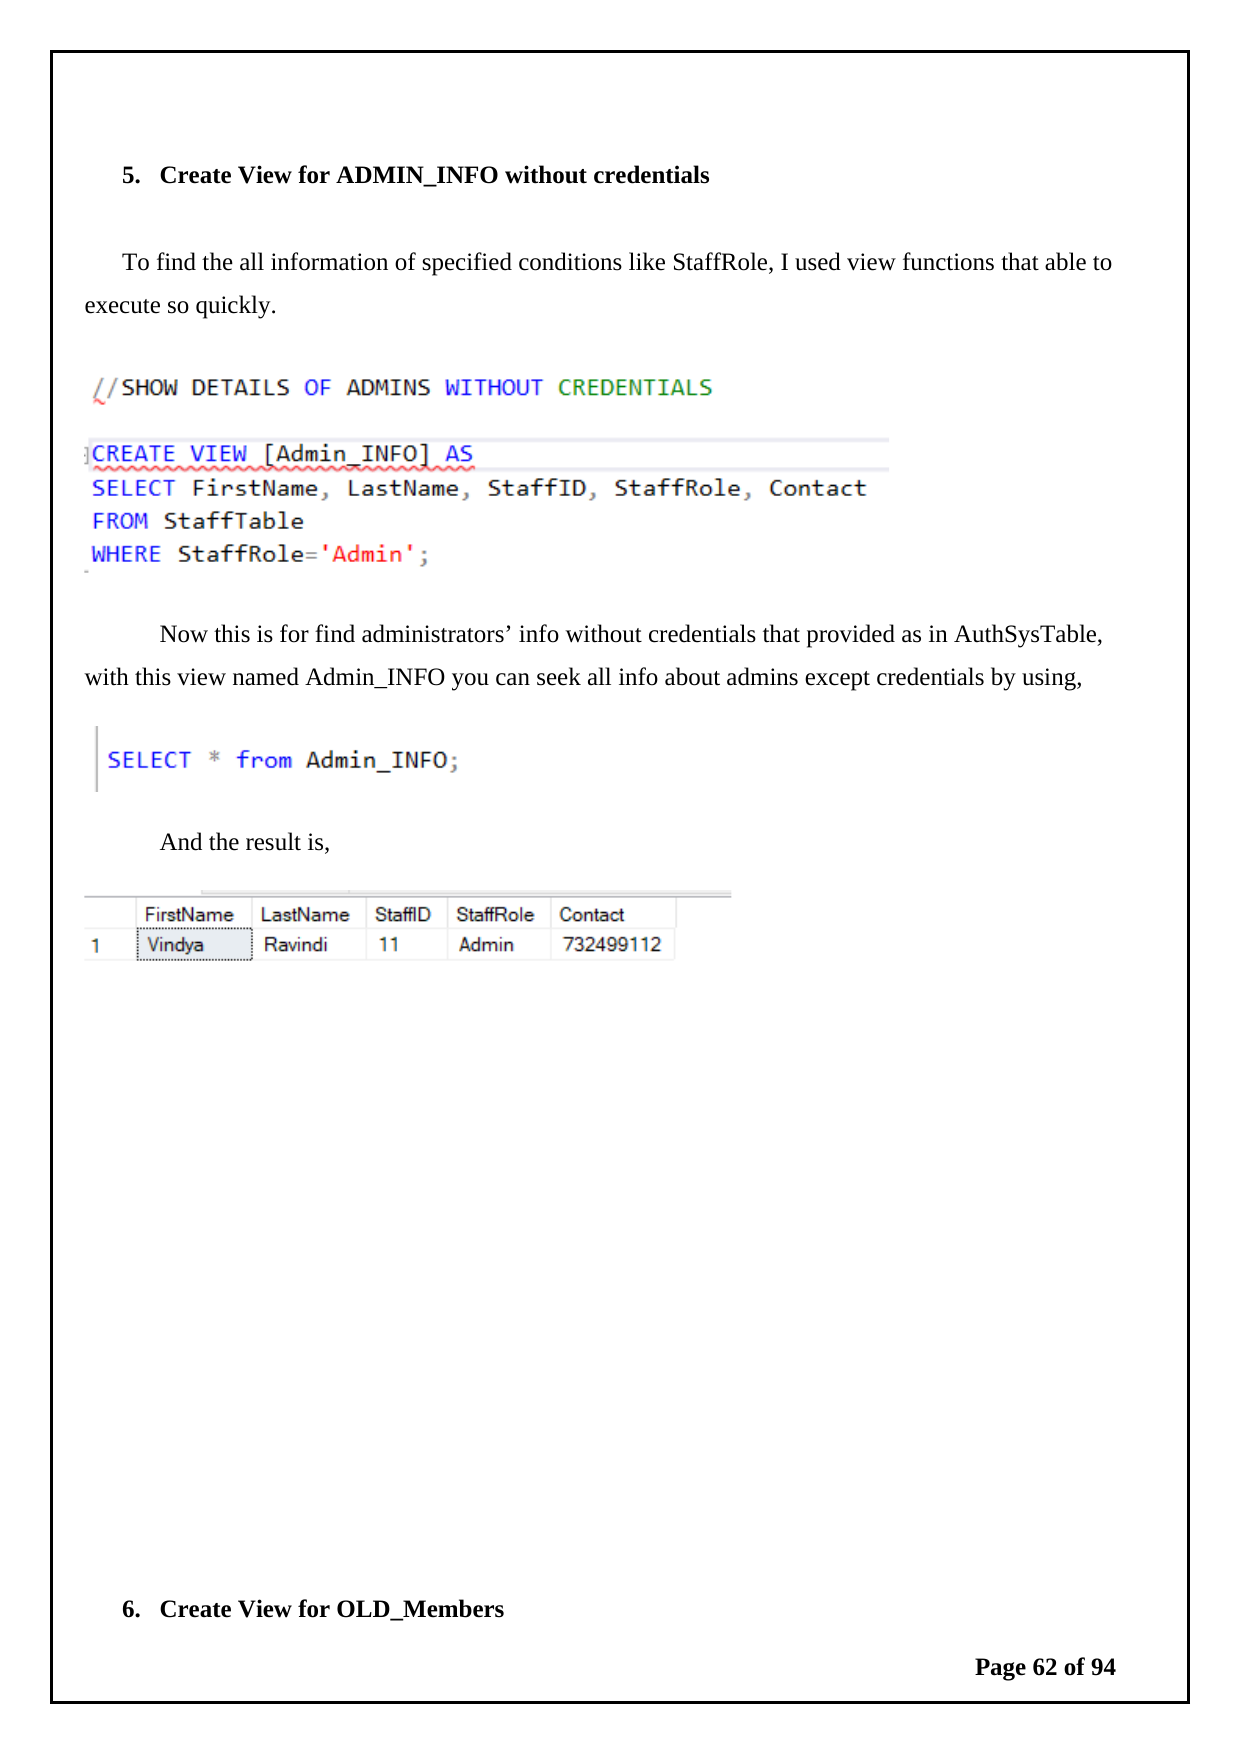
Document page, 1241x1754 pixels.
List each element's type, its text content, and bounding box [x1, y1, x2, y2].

list Create View for ADMIN_INFO without credentials [122, 160, 1116, 189]
picture [84, 726, 485, 792]
picture [84, 890, 732, 983]
text And the result is, [84, 827, 1116, 856]
text To find the all information of specified conditions like StaffRole, I used view functions that able to execute so quickly. [84, 247, 1116, 319]
list Create View for OLD_Members [122, 1594, 1116, 1623]
picture [84, 354, 890, 584]
text Now this is for find administrators’ info without credentials that provided as in AuthSysTable, with this view named Admin_INFO you can seek all info about admins except credentials by using, [84, 619, 1116, 691]
